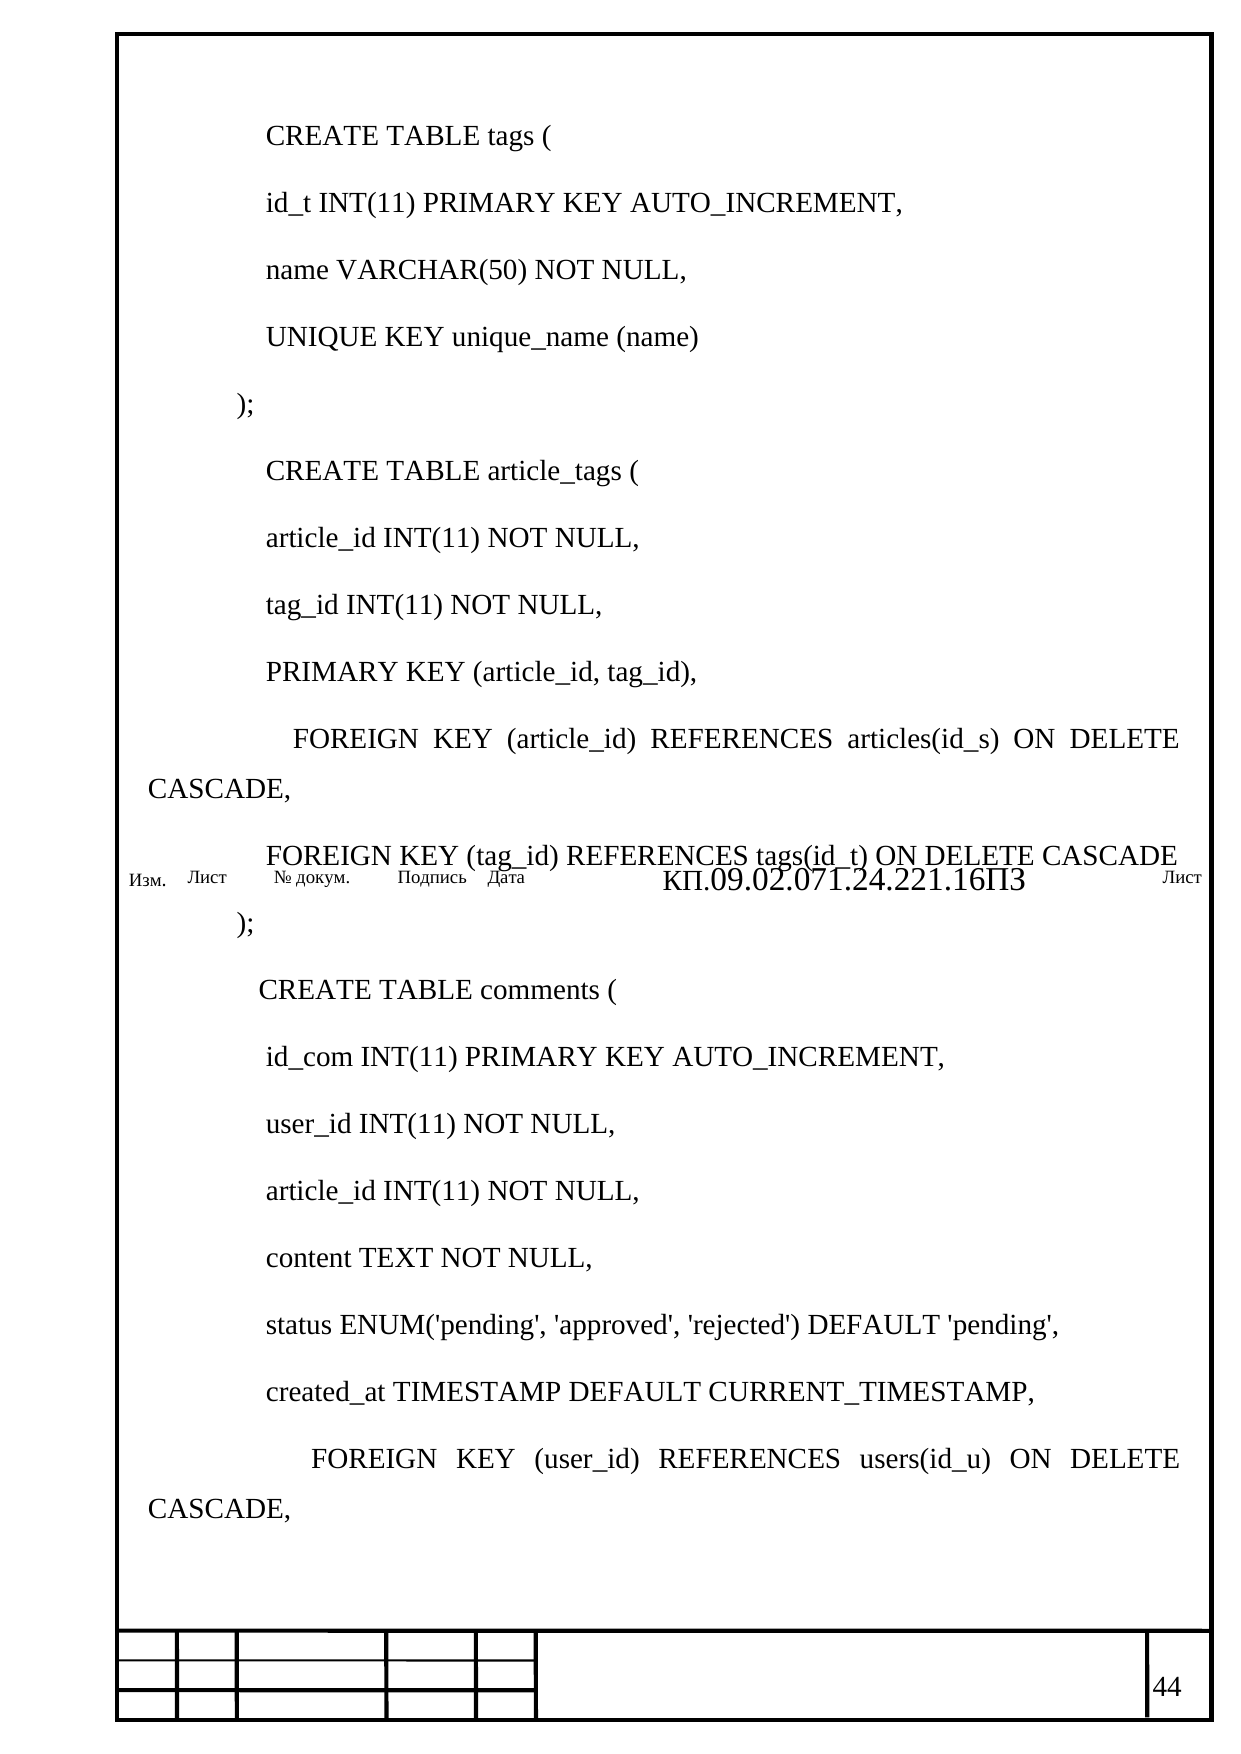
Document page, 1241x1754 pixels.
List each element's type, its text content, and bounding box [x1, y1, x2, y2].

text FOREIGN KEY (tag_id) REFERENCES tags(id_t) ON DELETE CASCADE [148, 838, 1181, 872]
text UNIQUE KEY unique_name (name) [148, 319, 1181, 353]
text PRIMARY KEY (article_id, tag_id), [148, 654, 1181, 687]
text FOREIGN KEY (user_id) REFERENCES users(id_u) ON DELETE CASCADE, [148, 1441, 1181, 1525]
text created_at TIMESTAMP DEFAULT CURRENT_TIMESTAMP, [148, 1374, 1181, 1408]
text CREATE TABLE tags ( [148, 118, 1181, 152]
text CREATE TABLE article_tags ( [148, 453, 1181, 487]
text user_id INT(11) NOT NULL, [148, 1106, 1181, 1140]
text content TEXT NOT NULL, [148, 1240, 1181, 1274]
text id_com INT(11) PRIMARY KEY AUTO_INCREMENT, [148, 1039, 1181, 1073]
text ); [148, 386, 1181, 419]
text tag_id INT(11) NOT NULL, [148, 587, 1181, 621]
text article_id INT(11) NOT NULL, [148, 520, 1181, 553]
text name VARCHAR(50) NOT NULL, [148, 252, 1181, 286]
text ); [148, 905, 1181, 939]
text FOREIGN KEY (article_id) REFERENCES articles(id_s) ON DELETE CASCADE, [148, 721, 1181, 805]
text id_t INT(11) PRIMARY KEY AUTO_INCREMENT, [148, 185, 1181, 219]
text status ENUM('pending', 'approved', 'rejected') DEFAULT 'pending', [148, 1307, 1181, 1341]
text article_id INT(11) NOT NULL, [148, 1173, 1181, 1207]
text CREATE TABLE comments ( [148, 972, 1181, 1006]
